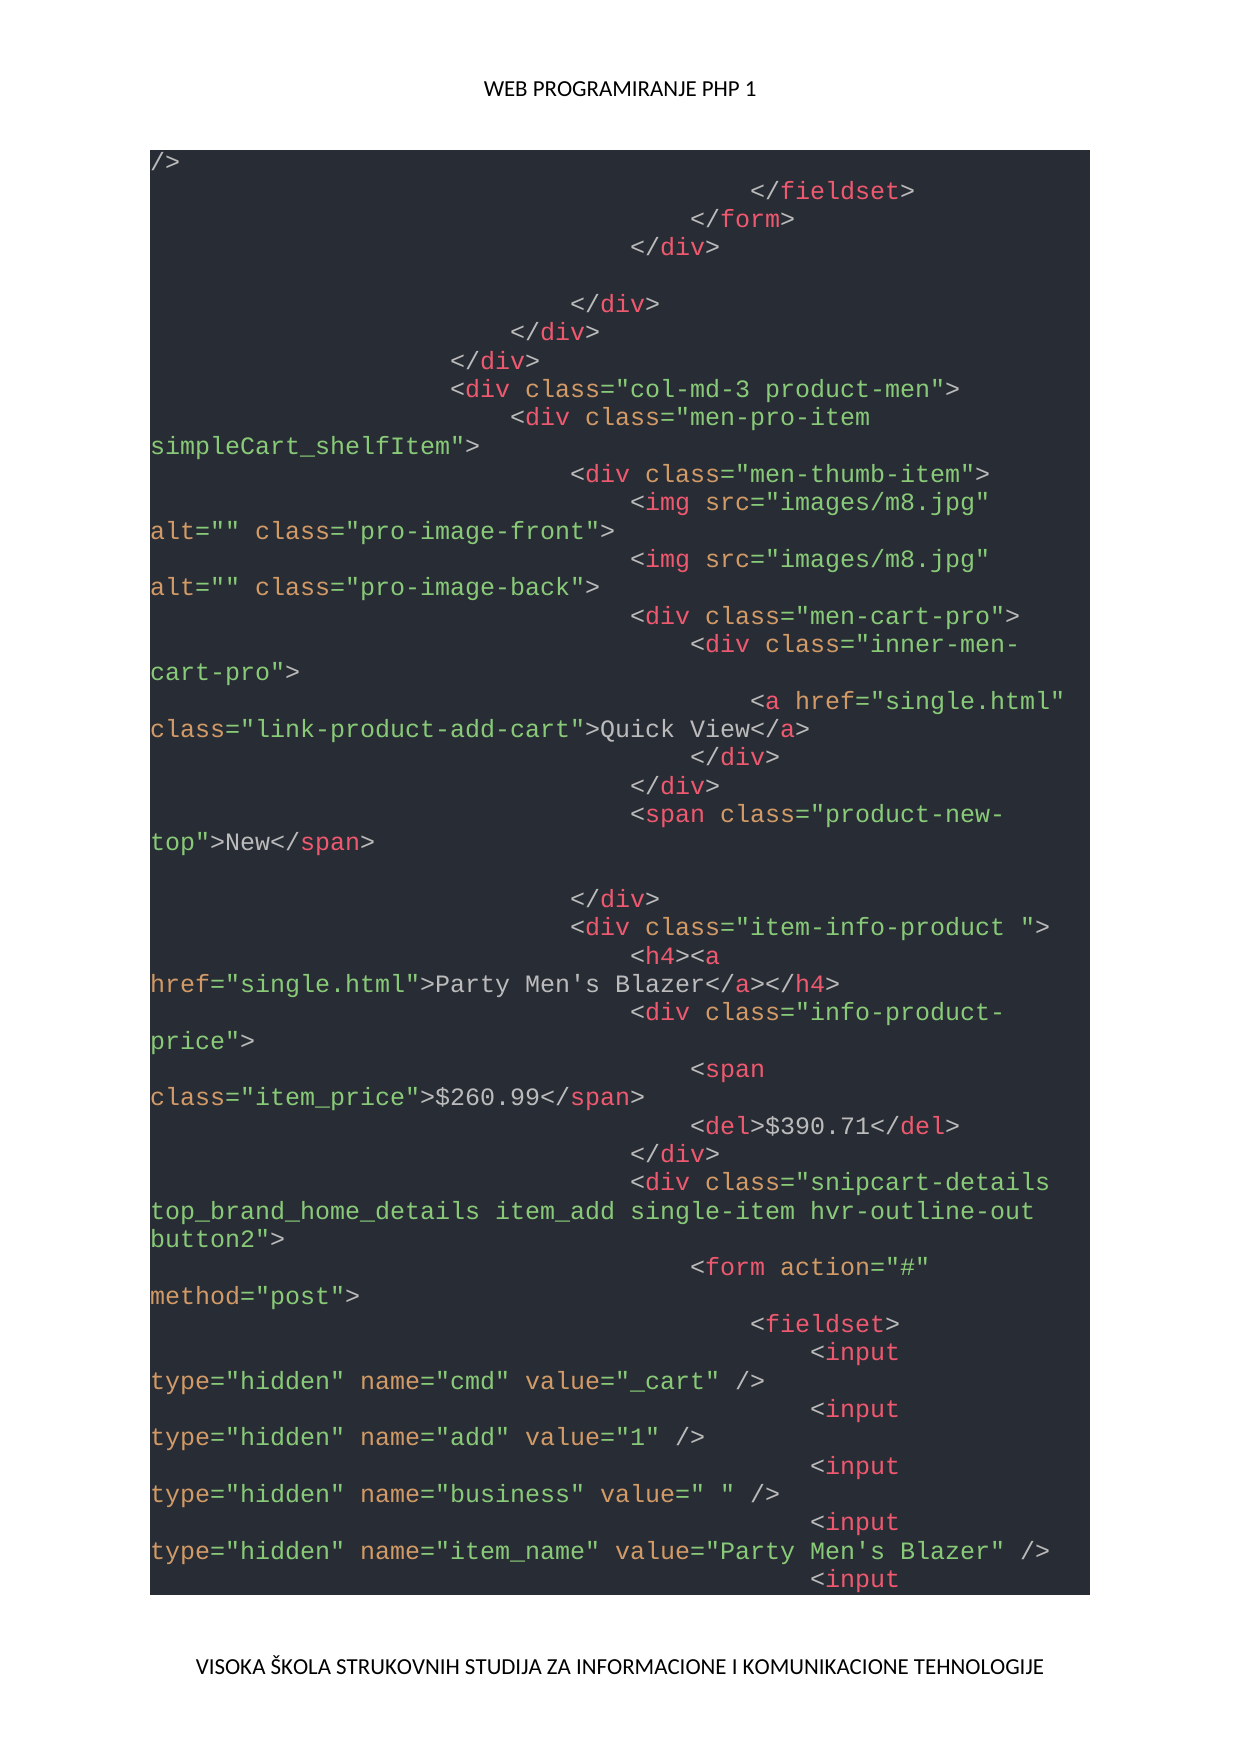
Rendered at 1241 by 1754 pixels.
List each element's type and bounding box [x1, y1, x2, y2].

text [150, 150, 1090, 1595]
